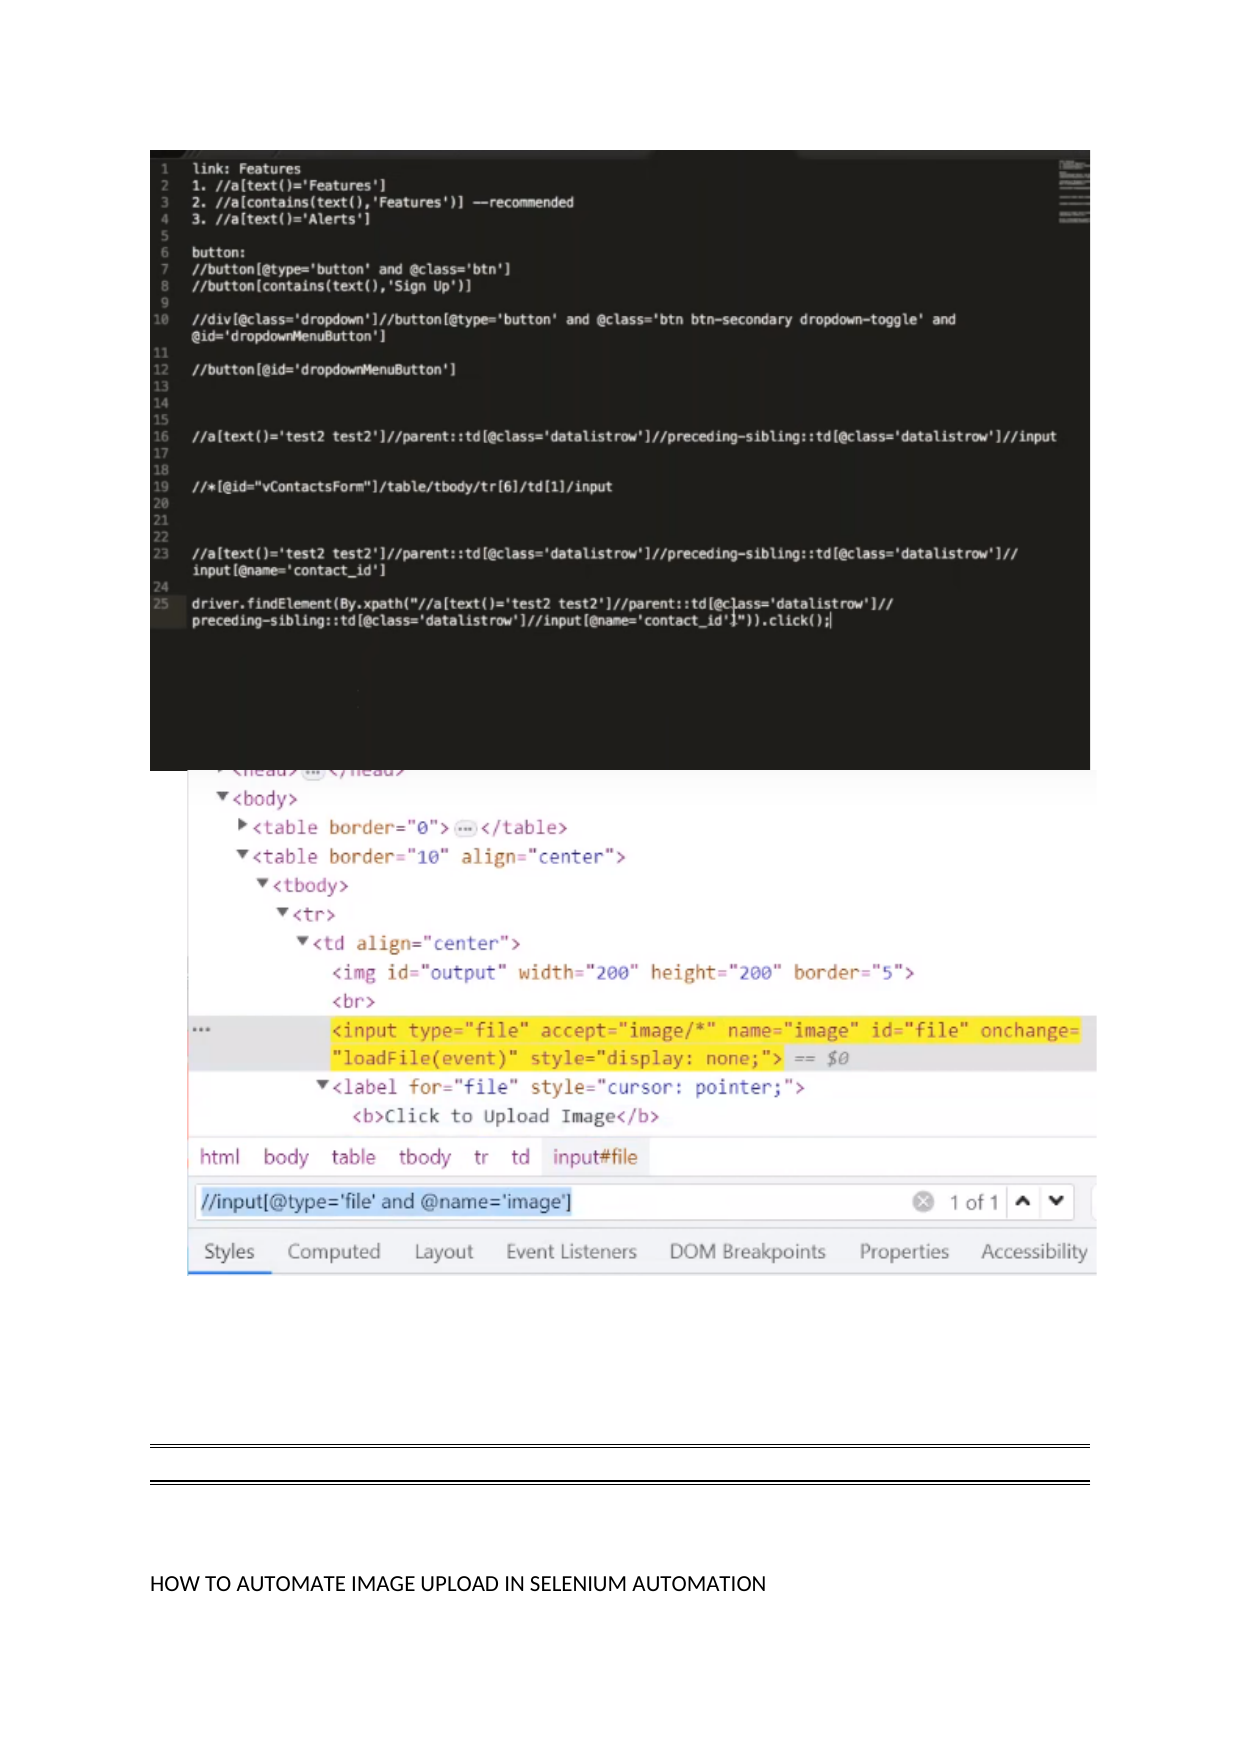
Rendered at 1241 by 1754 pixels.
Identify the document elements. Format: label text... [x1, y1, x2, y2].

text HOW TO AUTOMATE IMAGE UPLOAD IN SELENIUM AUTOMATION [150, 1569, 1090, 1597]
picture [150, 150, 1097, 1276]
